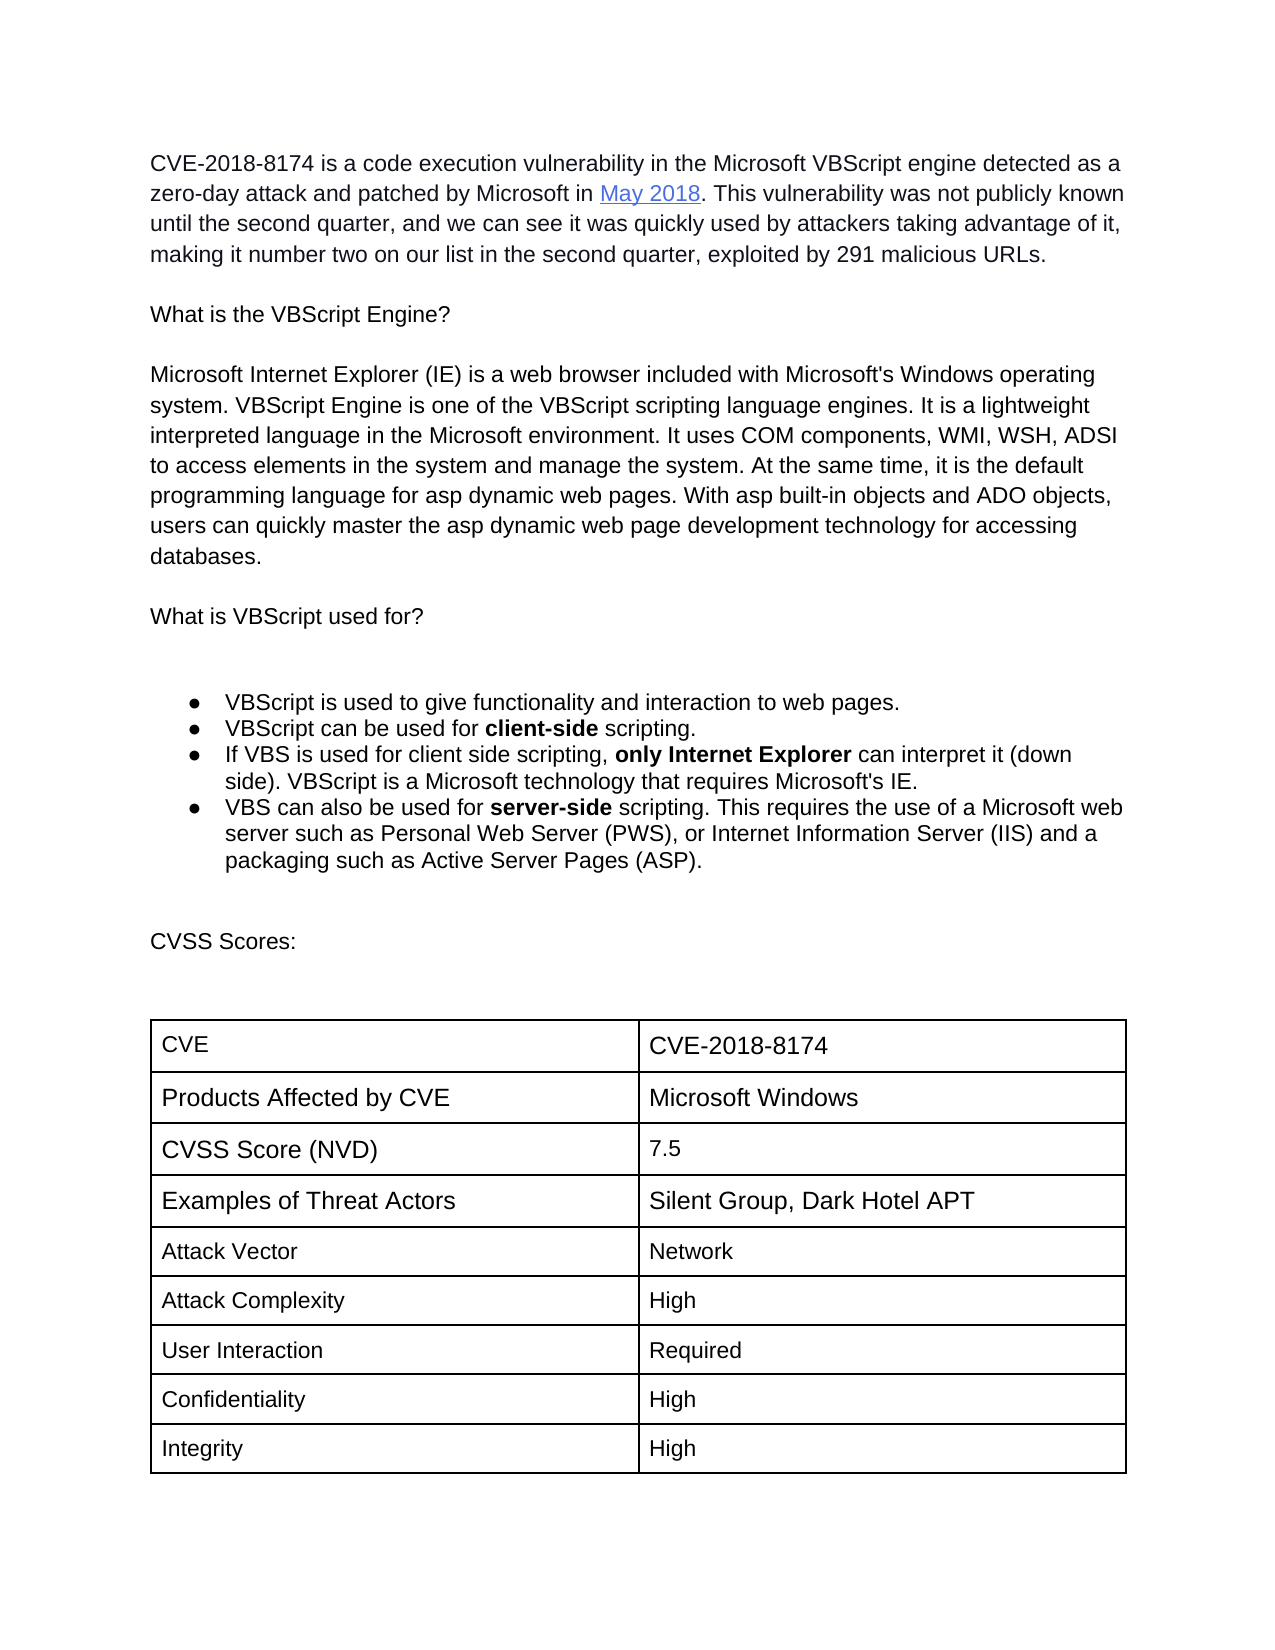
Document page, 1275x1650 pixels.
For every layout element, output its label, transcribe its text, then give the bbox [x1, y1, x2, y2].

table_header CVE [152, 1021, 638, 1071]
table_cell CVSS Score (NVD) [152, 1124, 638, 1174]
table_cell Attack Vector [152, 1228, 638, 1275]
text What is VBScript used for? [150, 603, 1125, 629]
table_cell Microsoft Windows [640, 1073, 1125, 1122]
table_cell User Interaction [152, 1326, 638, 1373]
table_cell Integrity [152, 1425, 638, 1472]
text Microsoft Internet Explorer (IE) is a web browser included with Microsoft's Windows operating system. VBScript Engine is one of the VBScript scripting language engines. It is a lightweight interpreted language in the Microsoft environment. It uses COM components, WMI, WSH, ADSI to access elements in the system and manage the system. At the same time, it is the default programming language for asp dynamic web pages. With asp built-in objects and ADO objects, users can quickly master the asp dynamic web page development technology for accessing databases. [150, 361, 1125, 569]
table_cell Required [640, 1326, 1125, 1373]
table_cell Confidentiality [152, 1375, 638, 1423]
table_cell High [640, 1425, 1125, 1472]
list VBS can also be used for server-side scripting. This requires the use of a Microsoft web server such as Personal Web Server (PWS), or Internet Information Server (IIS) and a packaging such as Active Server Pages (ASP). [187, 794, 1125, 873]
list If VBS is used for client side scripting, only Internet Explorer can interpret it (down side). VBScript is a Microsoft technology that requires Microsoft's IE. [187, 741, 1125, 794]
table_cell Attack Complexity [152, 1277, 638, 1324]
table_cell 7.5 [640, 1124, 1125, 1174]
text CVSS Scores: [150, 928, 1125, 954]
table_cell High [640, 1277, 1125, 1324]
text What is the VBScript Engine? [150, 301, 1125, 327]
list VBScript can be used for client-side scripting. [187, 715, 1125, 741]
text CVE-2018-8174 is a code execution vulnerability in the Microsoft VBScript engine detected as a zero-day attack and patched by Microsoft in May 2018. This vulnerability was not publicly known until the second quarter, and we can see it was quickly used by attackers taking advantage of it, making it number two on our list in the second quarter, exploited by 291 malicious URLs. [150, 150, 1125, 267]
table_cell Examples of Threat Actors [152, 1176, 638, 1226]
table_cell Network [640, 1228, 1125, 1275]
list VBScript is used to give functionality and interaction to web pages. [187, 688, 1125, 715]
table_header CVE-2018-8174 [640, 1021, 1125, 1071]
table_cell Products Affected by CVE [152, 1073, 638, 1122]
table_cell Silent Group, Dark Hotel APT [640, 1176, 1125, 1226]
table_cell High [640, 1375, 1125, 1423]
